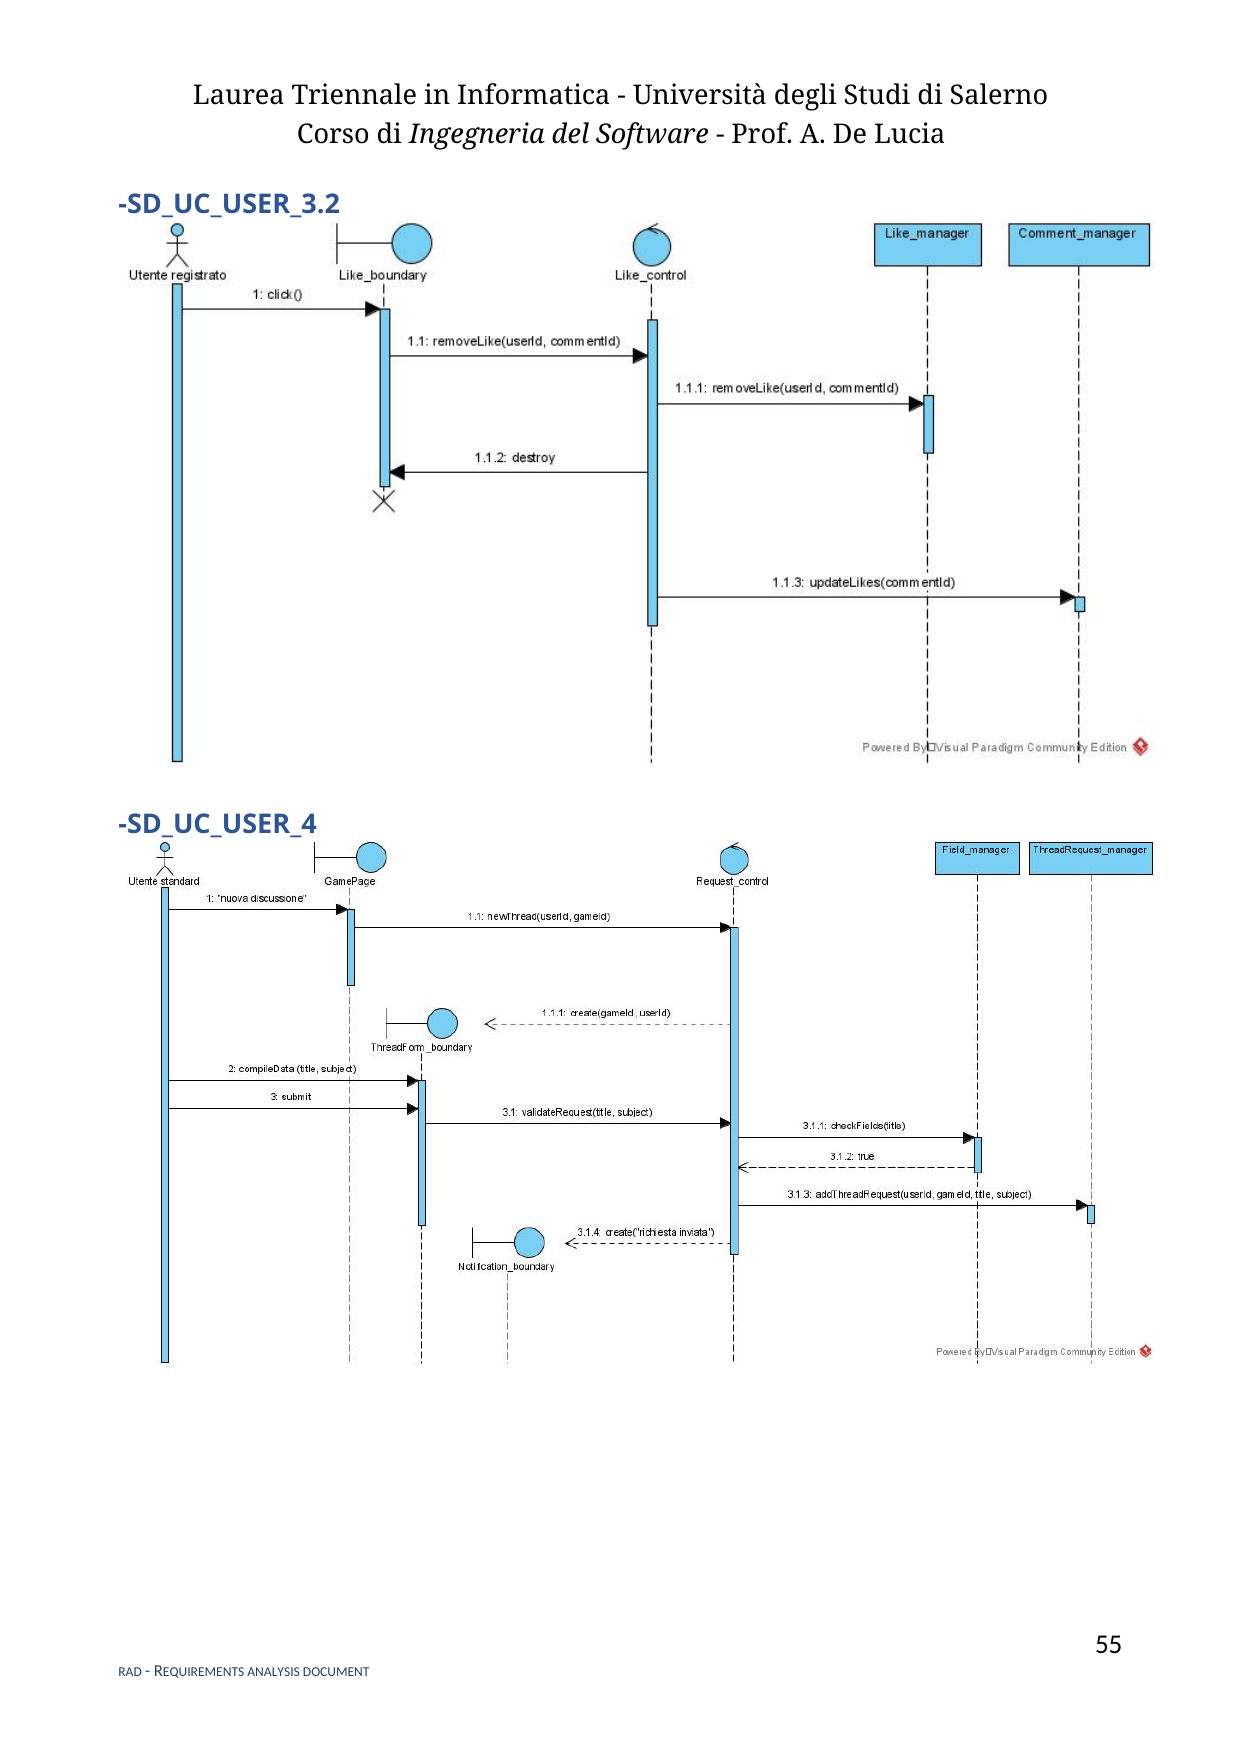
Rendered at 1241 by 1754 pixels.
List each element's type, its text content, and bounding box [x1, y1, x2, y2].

picture [118, 840, 1156, 1366]
subtitle -SD_UC_USER_3.2 [118, 185, 1122, 221]
picture [118, 221, 1155, 767]
subtitle -SD_UC_USER_4 [118, 804, 1122, 840]
